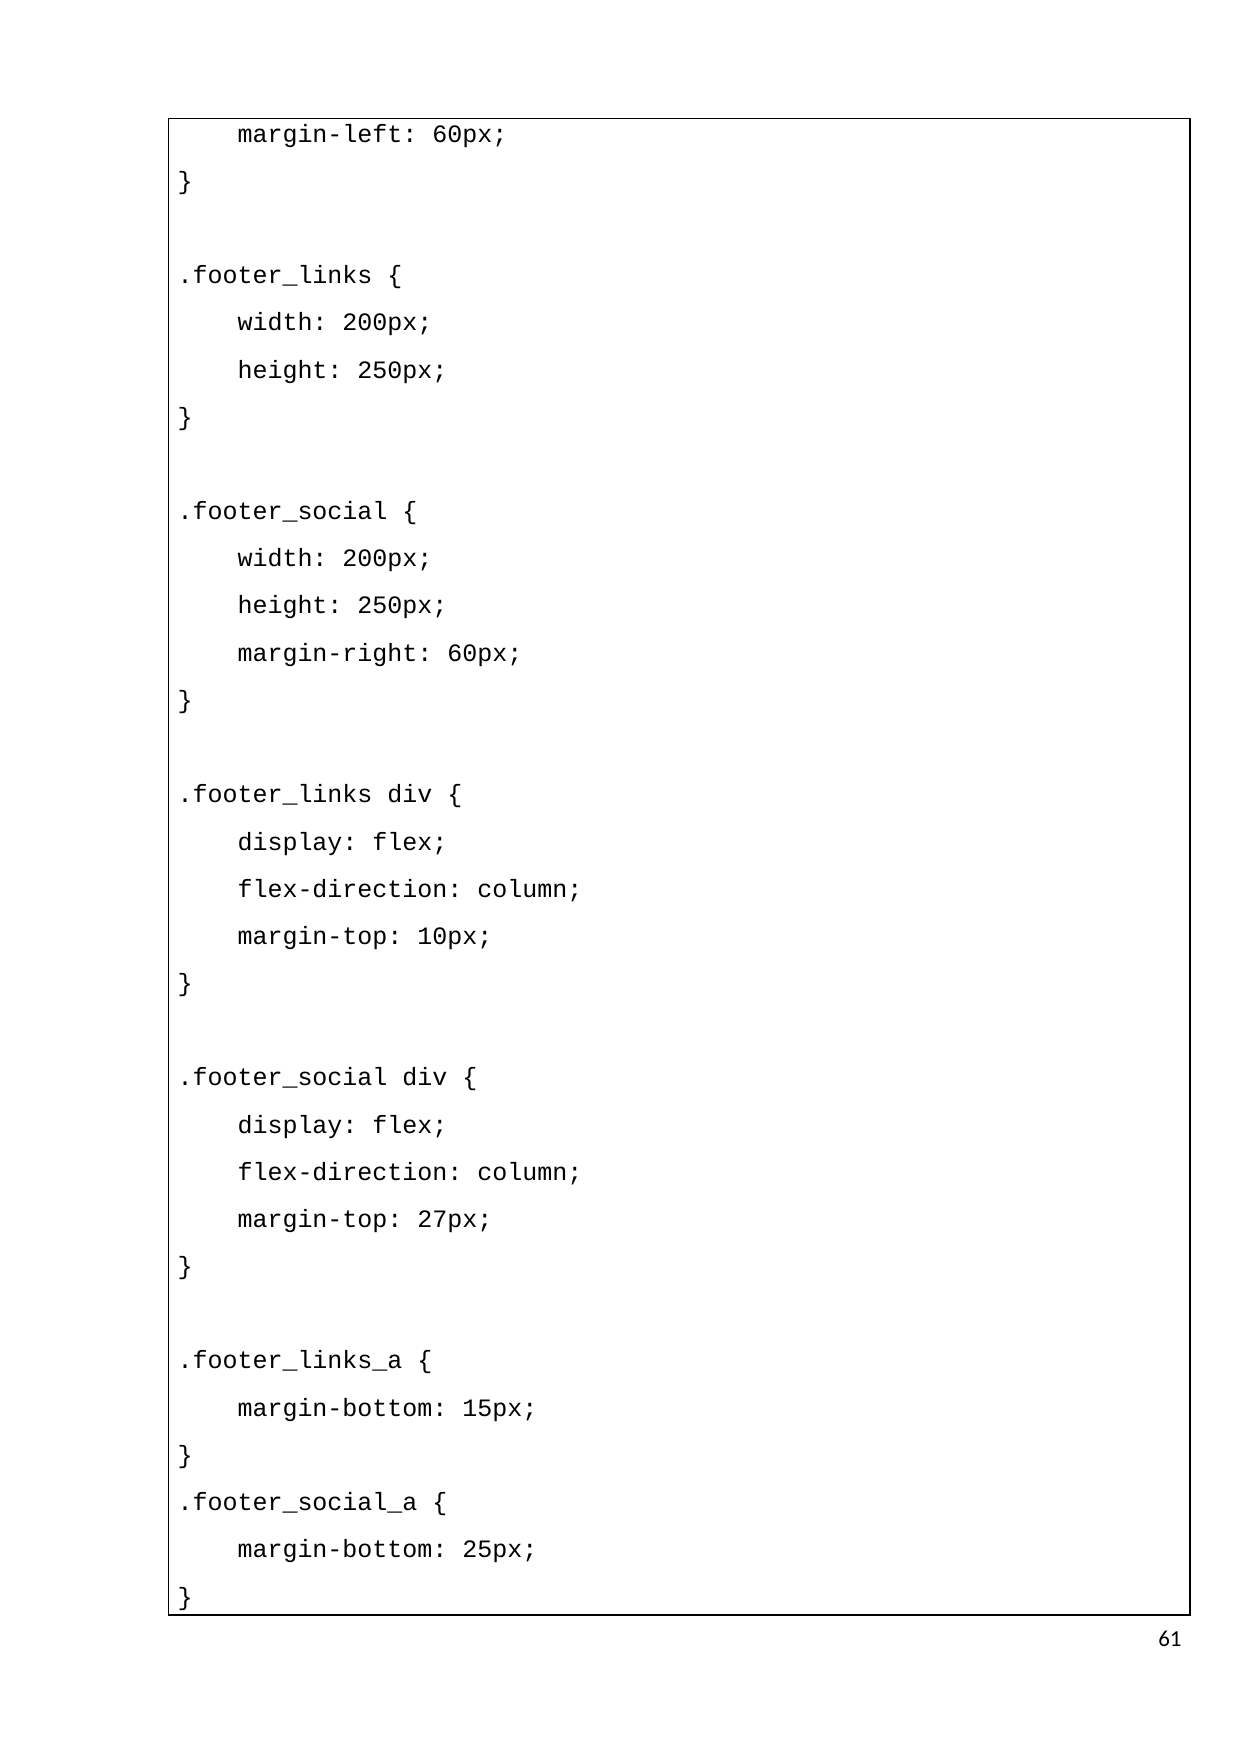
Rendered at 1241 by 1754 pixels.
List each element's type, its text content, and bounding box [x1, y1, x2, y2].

text .footer_links_a { [169, 1345, 1189, 1376]
text } [169, 401, 1189, 433]
text height: 250px; [169, 354, 1189, 386]
text width: 200px; [169, 307, 1189, 338]
text .footer_social_a { [169, 1487, 1189, 1518]
text margin-top: 10px; [169, 920, 1189, 952]
text margin-bottom: 25px; [169, 1534, 1189, 1565]
text } [169, 1581, 1189, 1614]
text .footer_links div { [169, 779, 1189, 810]
text flex-direction: column; [169, 873, 1189, 904]
text } [169, 684, 1189, 716]
text margin-left: 60px; [169, 119, 1189, 149]
text display: flex; [169, 826, 1189, 857]
text } [169, 967, 1189, 999]
text } [169, 165, 1189, 197]
text .footer_social { [169, 496, 1189, 527]
text margin-right: 60px; [169, 637, 1189, 669]
text } [169, 1439, 1189, 1471]
text .footer_social div { [169, 1062, 1189, 1093]
text flex-direction: column; [169, 1156, 1189, 1188]
text margin-top: 27px; [169, 1203, 1189, 1235]
text .footer_links { [169, 260, 1189, 291]
text width: 200px; [169, 543, 1189, 574]
text height: 250px; [169, 590, 1189, 621]
text } [169, 1251, 1189, 1282]
text margin-bottom: 15px; [169, 1392, 1189, 1424]
text display: flex; [169, 1109, 1189, 1141]
